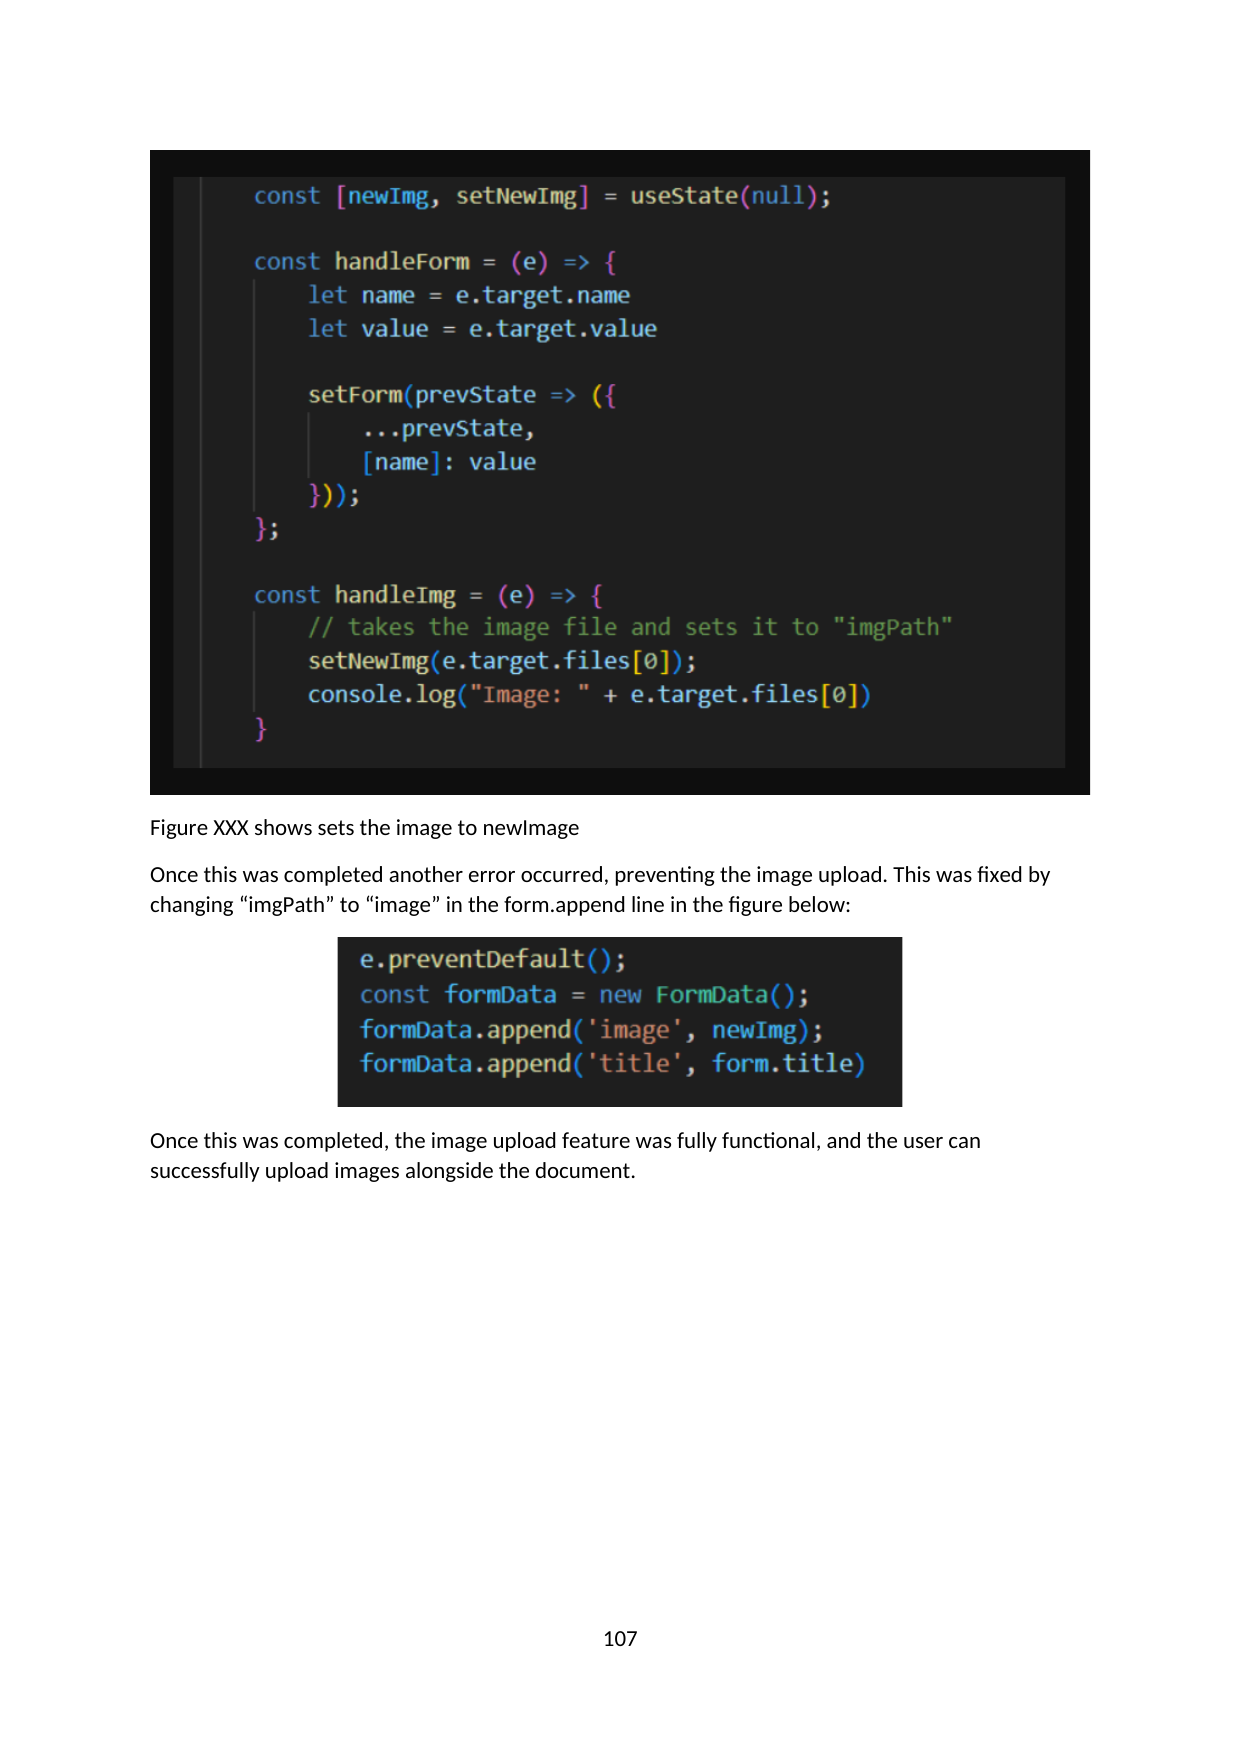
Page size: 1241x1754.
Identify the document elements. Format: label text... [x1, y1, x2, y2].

picture [150, 150, 1091, 795]
text Once this was completed another error occurred, preventing the image upload. This was fixed by changing “imgPath” to “image” in the form.append line in the figure below: [150, 860, 1090, 918]
picture [337, 937, 903, 1107]
text Once this was completed, the image upload feature was fully functional, and the user can successfully upload images alongside the document. [150, 1126, 1090, 1184]
text Figure XXX shows sets the image to newImage [150, 813, 1090, 841]
